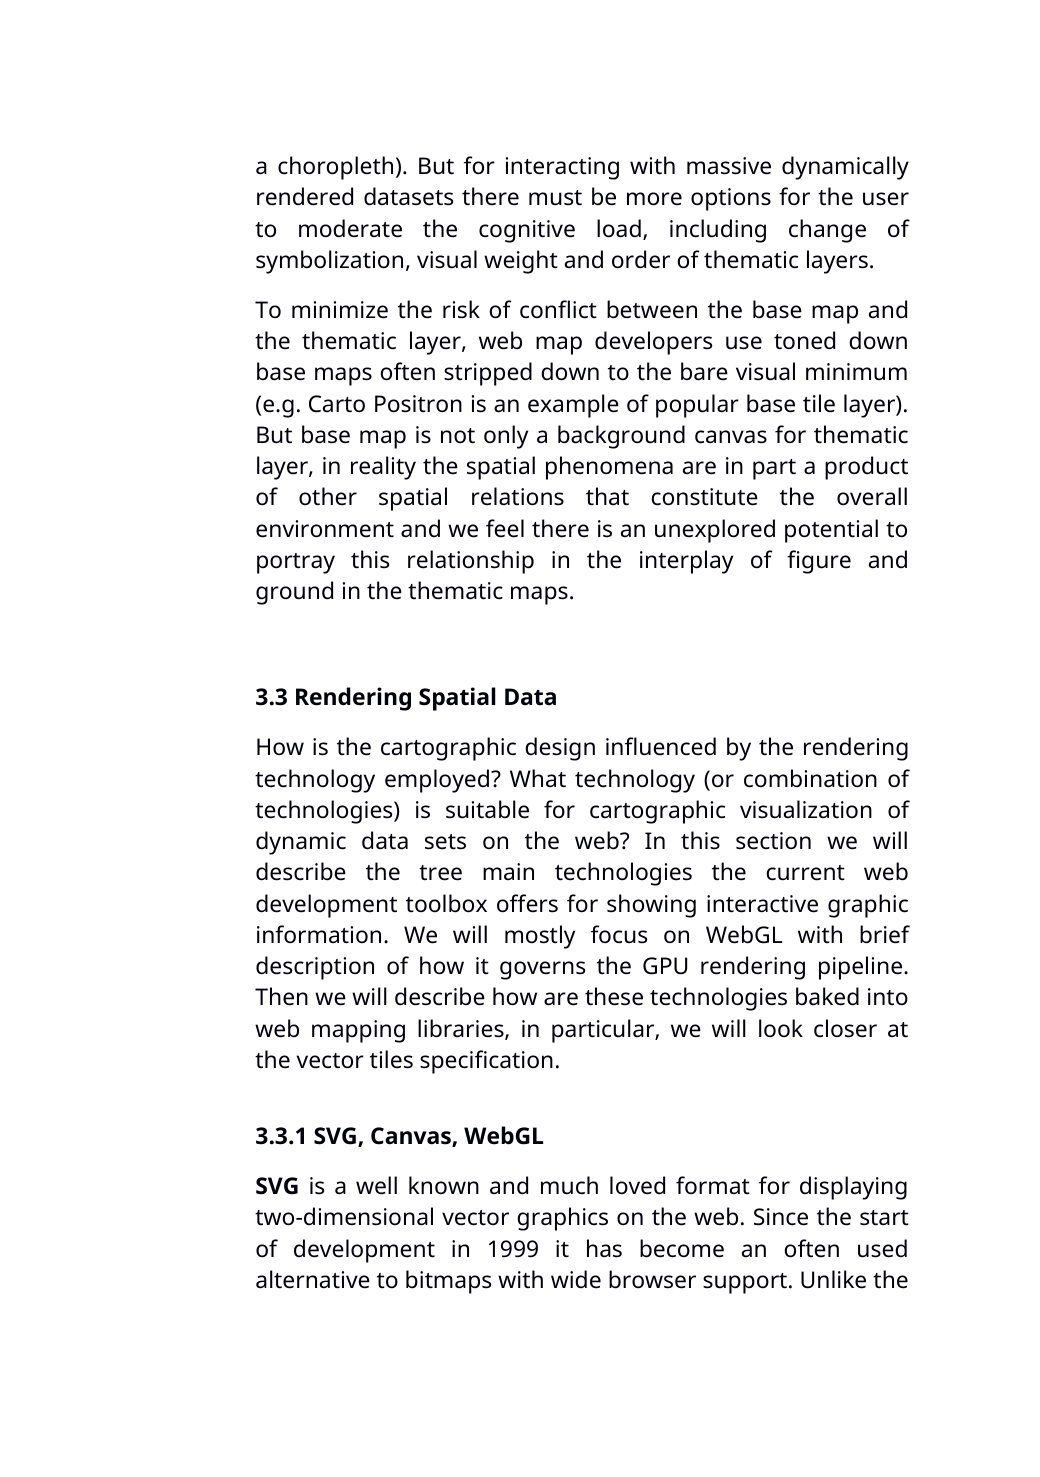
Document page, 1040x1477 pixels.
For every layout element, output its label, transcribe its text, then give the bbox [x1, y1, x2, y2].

subtitle 3.3 Rendering Spatial Data [255, 681, 910, 712]
subtitle 3.3.1 SVG, Canvas, WebGL [255, 1120, 910, 1151]
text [255, 150, 910, 275]
text How is the cartographic design influenced by the rendering technology employed? What technology (or combination of technologies) is suitable for cartographic visualization of dynamic data sets on the web? In this section we will describe the tree main technologies the current web development toolbox offers for showing interactive graphic information. We will mostly focus on WebGL with brief description of how it governs the GPU rendering pipeline. Then we will describe how are these technologies baked into web mapping libraries, in particular, we will look closer at the vector tiles specification. [255, 731, 910, 1075]
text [255, 1170, 910, 1295]
text To minimize the risk of conflict between the base map and the thematic layer, web map developers use toned down base maps often stripped down to the bare visual minimum (e.g. Carto Positron is an example of popular base tile layer). But base map is not only a background canvas for thematic layer, in reality the spatial phenomena are in part a product of other spatial relations that constitute the overall environment and we feel there is an unexplored potential to portray this relationship in the interplay of figure and ground in the thematic maps. [255, 294, 910, 606]
